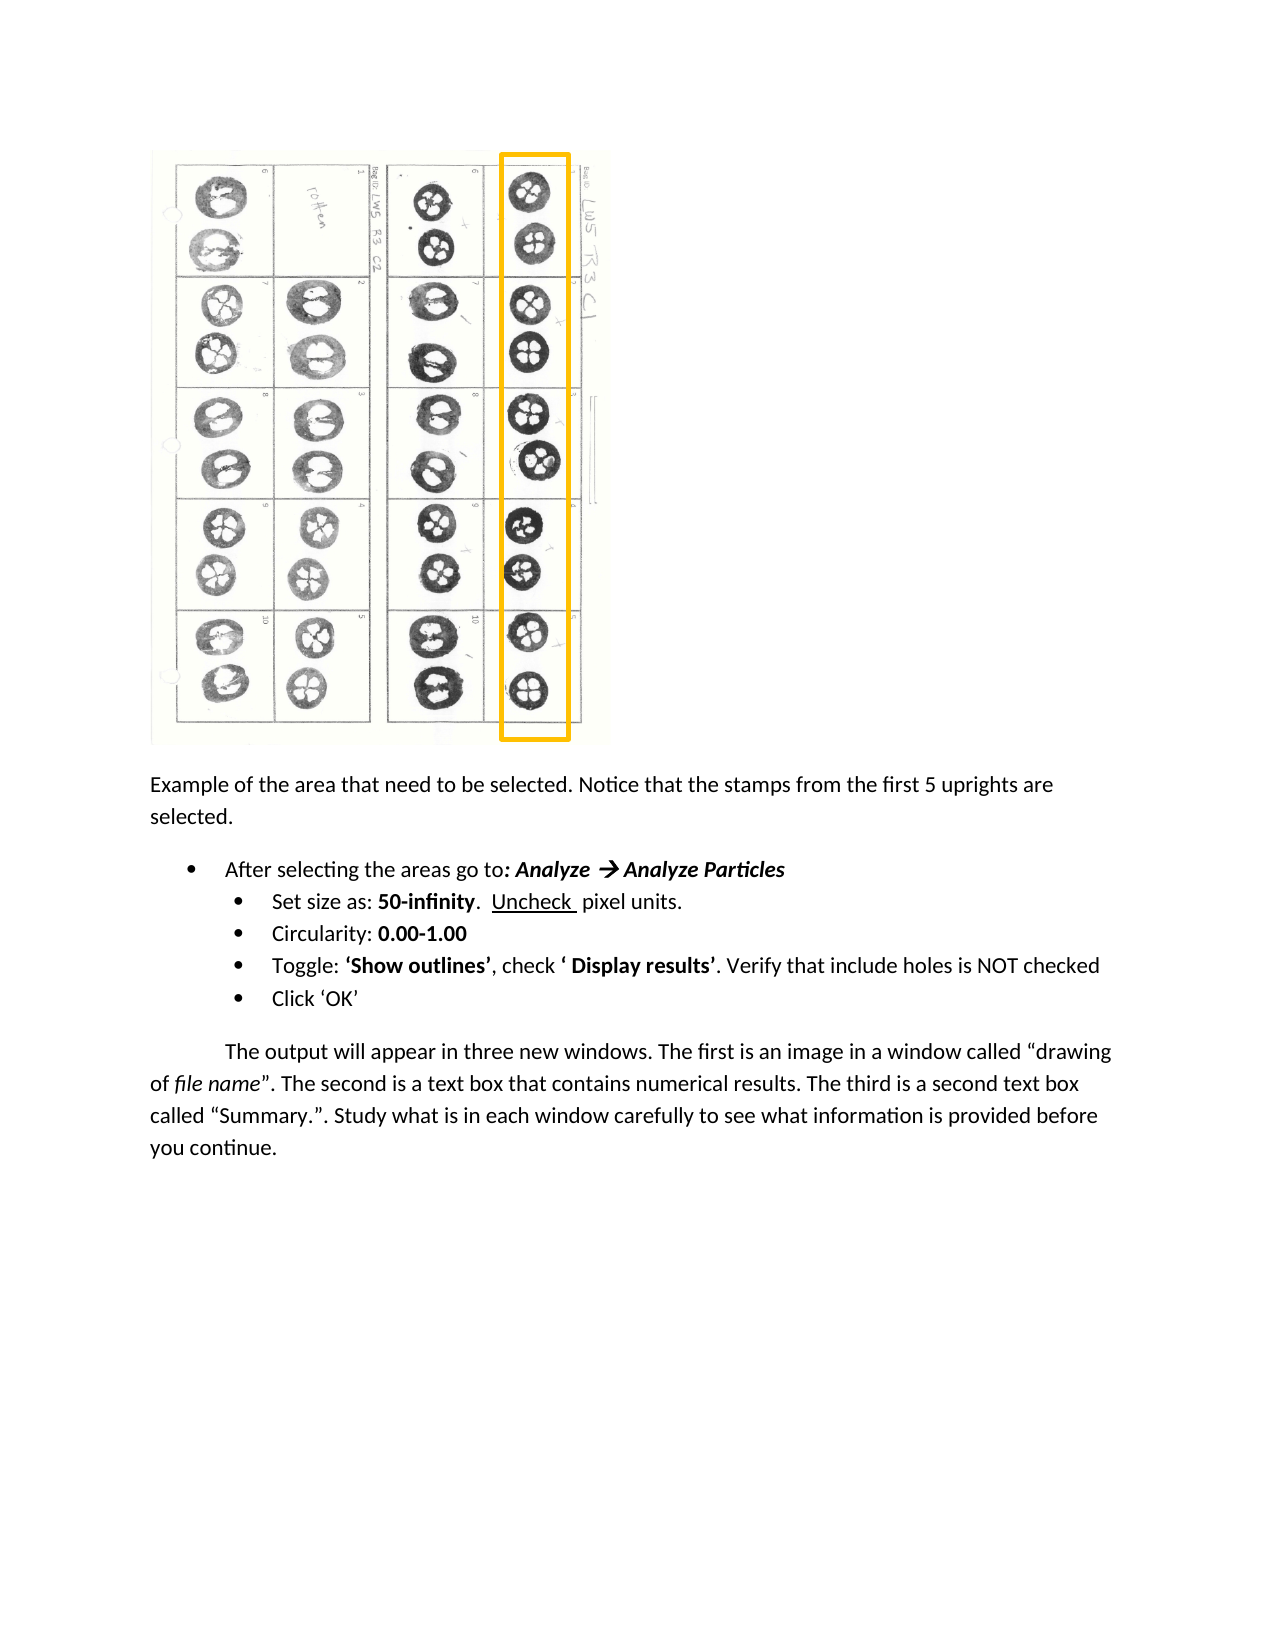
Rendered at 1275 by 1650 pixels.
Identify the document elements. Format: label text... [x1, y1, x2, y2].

list Click ‘OK’ [234, 984, 1125, 1012]
text The output will appear in three new windows. The first is an image in a window called “drawing of file name”. The second is a text box that contains numerical results. The third is a second text box called “Summary.”. Study what is in each window carefully to see what information is provided before you continue. [150, 1037, 1125, 1161]
list After selecting the areas go to: Analyze Analyze Particles [187, 855, 1125, 883]
list Set size as: 50-infinity. Uncheck pixel units. [234, 887, 1125, 915]
list Toggle: ‘Show outlines’, check ‘ Display results’. Verify that include holes is NOT checked [234, 952, 1125, 979]
list Circularity: 0.00-1.00 [234, 919, 1125, 947]
picture [150, 150, 611, 745]
text Example of the area that need to be selected. Notice that the stamps from the first 5 uprights are selected. [150, 770, 1125, 830]
